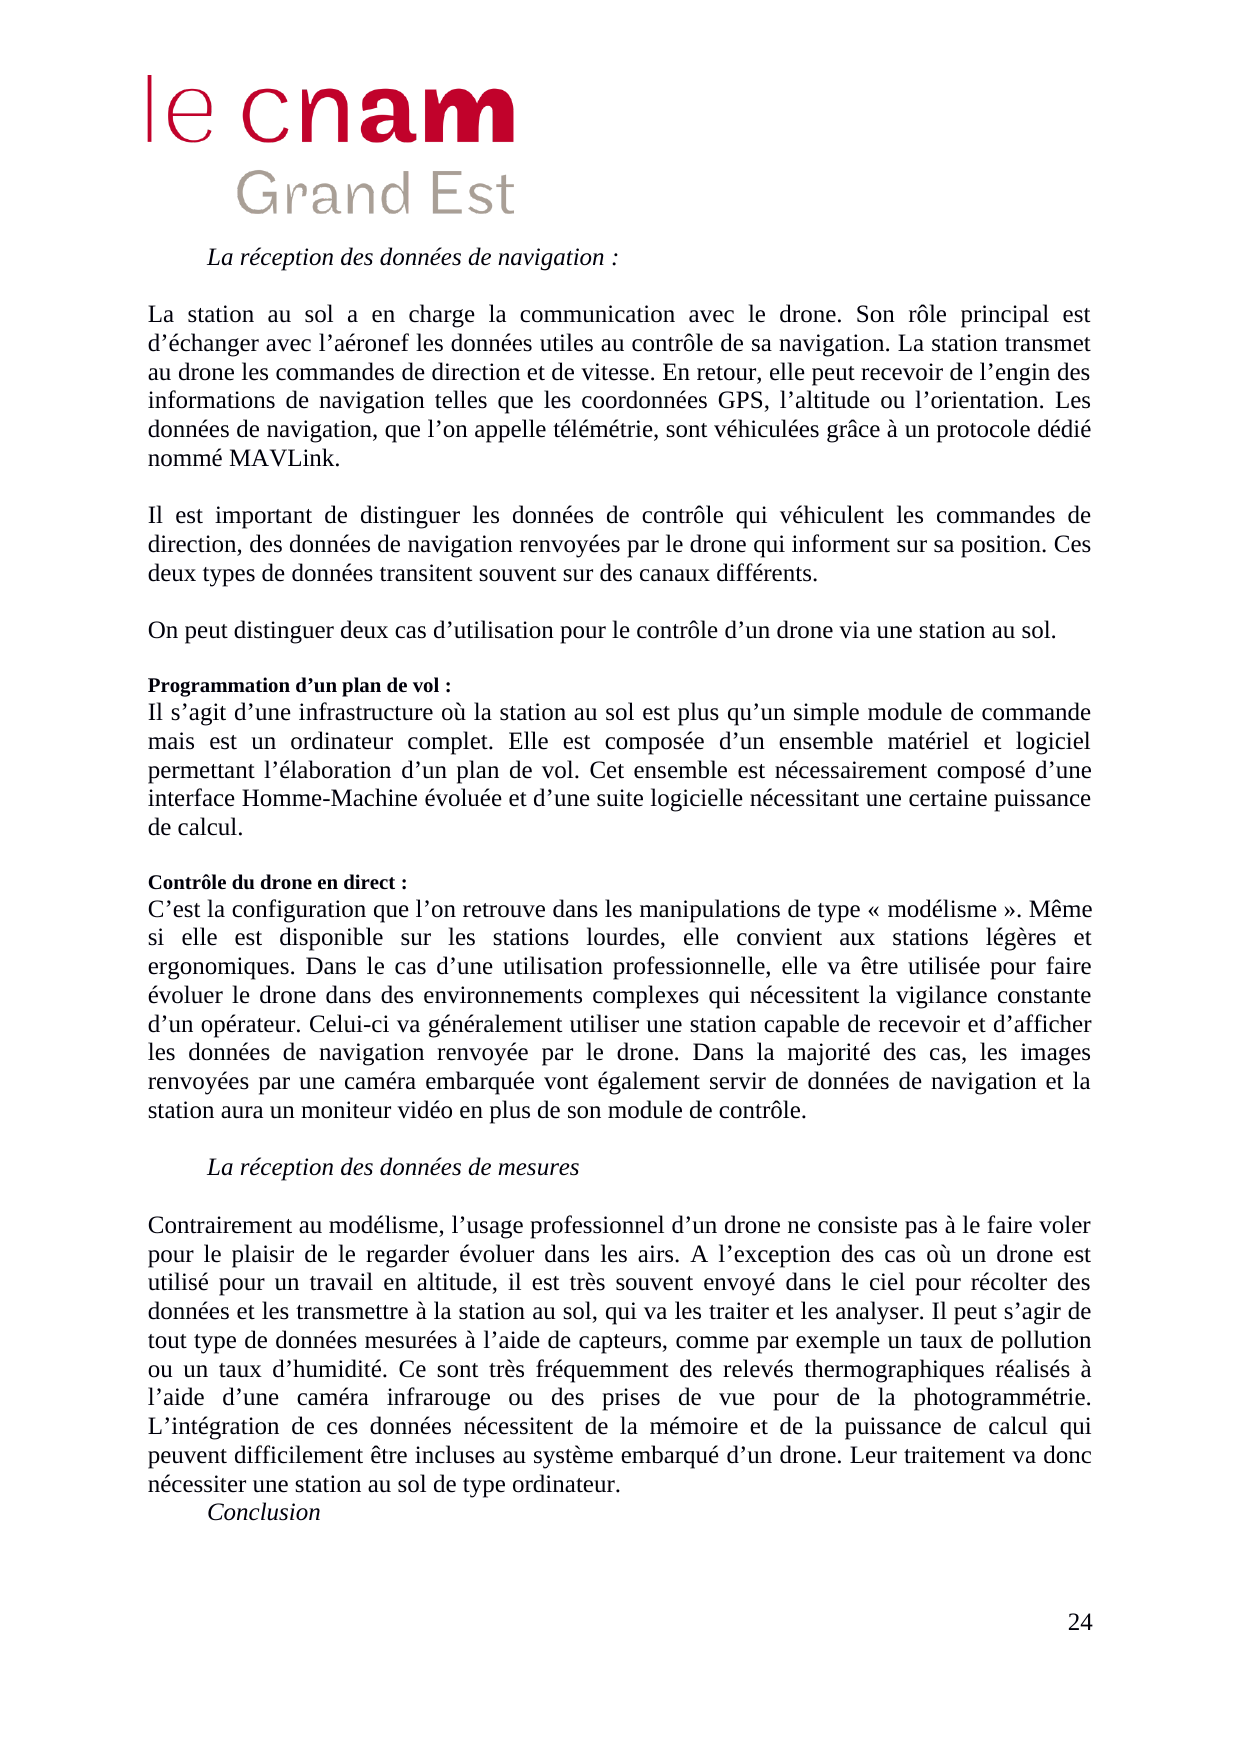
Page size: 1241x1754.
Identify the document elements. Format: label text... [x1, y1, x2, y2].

subtitle Conclusion [207, 1497, 1092, 1526]
text Programmation d’un plan de vol : [148, 673, 1092, 697]
picture [147, 75, 514, 214]
text La station au sol a en charge la communication avec le drone. Son rôle principal est d’échanger avec l’aéronef les données utiles au contrôle de sa navigation. La station transmet au drone les commandes de direction et de vitesse. En retour, elle peut recevoir de l’engin des informations de navigation telles que les coordonnées GPS, l’altitude ou l’orientation. Les données de navigation, que l’on appelle télémétrie, sont véhiculées grâce à un protocole dédié nommé MAVLink. [148, 299, 1092, 472]
text Il s’agit d’une infrastructure où la station au sol est plus qu’un simple module de commande mais est un ordinateur complet. Elle est composée d’un ensemble matériel et logiciel permettant l’élaboration d’un plan de vol. Cet ensemble est nécessairement composé d’une interface Homme-Machine évoluée et d’une suite logicielle nécessitant une certaine puissance de calcul. [148, 697, 1092, 841]
text Contrôle du drone en direct : [148, 870, 1092, 894]
subtitle La réception des données de navigation : [207, 242, 1092, 271]
text Il est important de distinguer les données de contrôle qui véhiculent les commandes de direction, des données de navigation renvoyées par le drone qui informent sur sa position. Ces deux types de données transitent souvent sur des canaux différents. [148, 501, 1092, 587]
text On peut distinguer deux cas d’utilisation pour le contrôle d’un drone via une station au sol. [148, 616, 1092, 644]
text C’est la configuration que l’on retrouve dans les manipulations de type « modélisme ». Même si elle est disponible sur les stations lourdes, elle convient aux stations légères et ergonomiques. Dans le cas d’une utilisation professionnelle, elle va être utilisée pour faire évoluer le drone dans des environnements complexes qui nécessitent la vigilance constante d’un opérateur. Celui-ci va généralement utiliser une station capable de recevoir et d’afficher les données de navigation renvoyée par le drone. Dans la majorité des cas, les images renvoyées par une caméra embarquée vont également servir de données de navigation et la station aura un moniteur vidéo en plus de son module de contrôle. [148, 894, 1092, 1124]
text Contrairement au modélisme, l’usage professionnel d’un drone ne consiste pas à le faire voler pour le plaisir de le regarder évoluer dans les airs. A l’exception des cas où un drone est utilisé pour un travail en altitude, il est très souvent envoyé dans le ciel pour récolter des données et les transmettre à la station au sol, qui va les traiter et les analyser. Il peut s’agir de tout type de données mesurées à l’aide de capteurs, comme par exemple un taux de pollution ou un taux d’humidité. Ce sont très fréquemment des relevés thermographiques réalisés à l’aide d’une caméra infrarouge ou des prises de vue pour de la photogrammétrie. L’intégration de ces données nécessitent de la mémoire et de la puissance de calcul qui peuvent difficilement être incluses au système embarqué d’un drone. Leur traitement va donc nécessiter une station au sol de type ordinateur. [148, 1210, 1092, 1497]
subtitle La réception des données de mesures [207, 1152, 1092, 1181]
